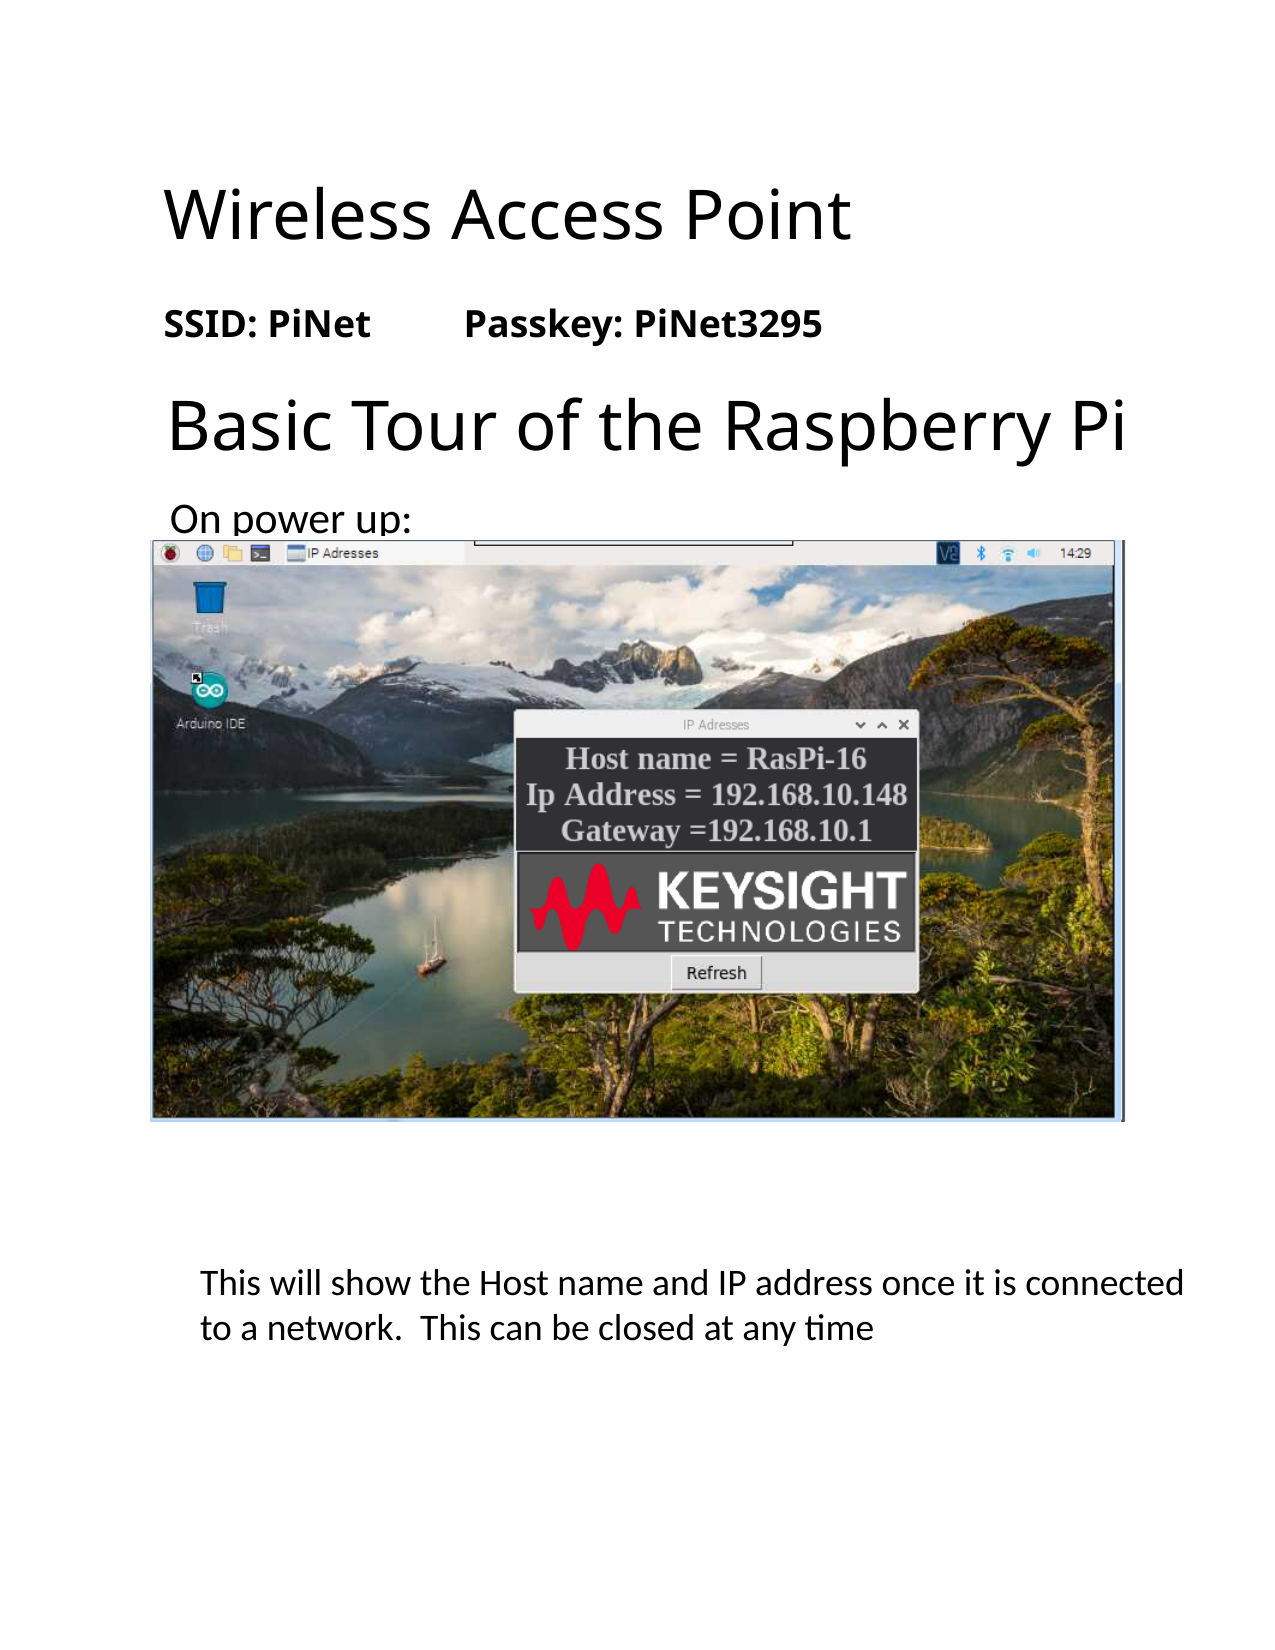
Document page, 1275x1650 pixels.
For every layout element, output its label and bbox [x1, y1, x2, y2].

picture [150, 540, 1125, 1122]
